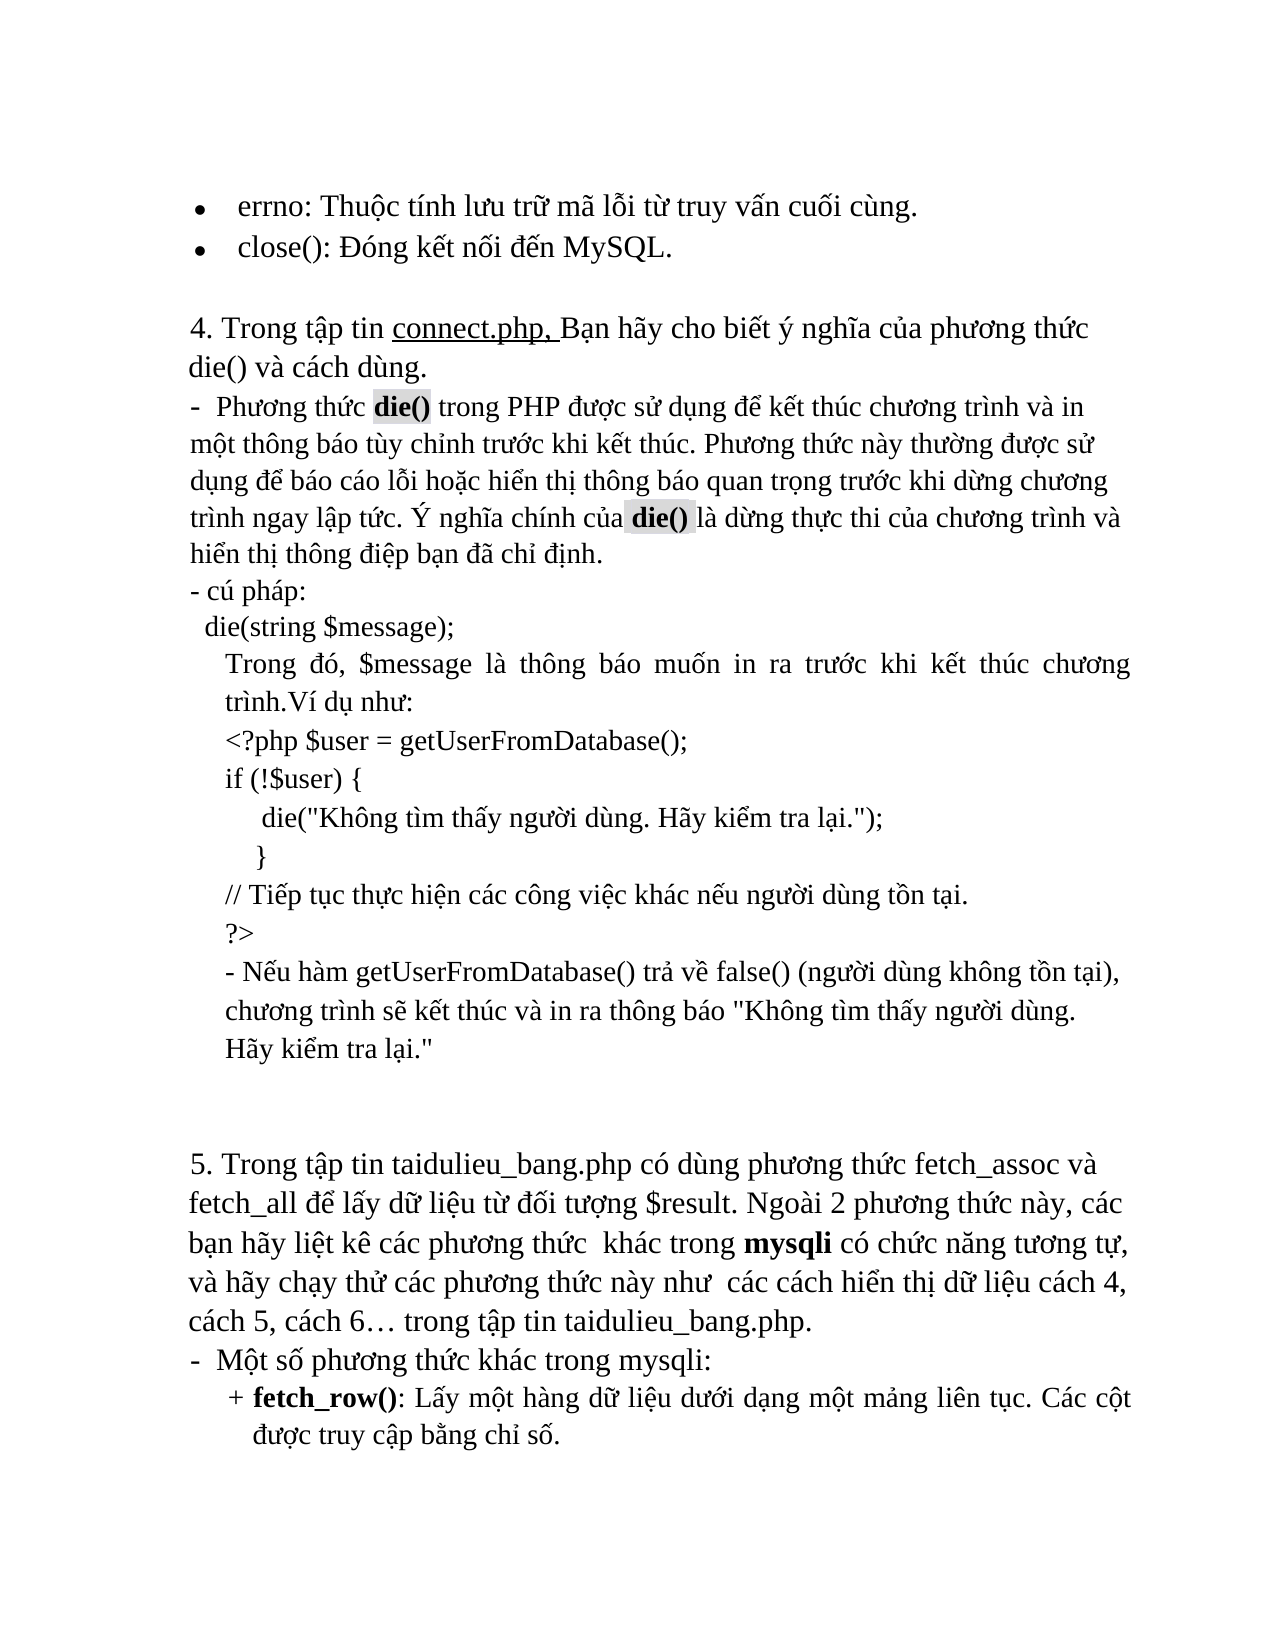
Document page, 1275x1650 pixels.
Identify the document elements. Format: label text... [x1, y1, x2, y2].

text <?php $user = getUserFromDatabase(); [225, 723, 1132, 757]
text die("Không tìm thấy người dùng. Hãy kiểm tra lại."); [225, 800, 1132, 834]
text if (!$user) { [225, 762, 1132, 795]
list Trong tập tin connect.php, Bạn hãy cho biết ý nghĩa của phương thức die() và cách dùng. [188, 309, 1132, 384]
text - Nếu hàm getUserFromDatabase() trả về false() (người dùng không tồn tại), chương trình sẽ kết thúc và in ra thông báo "Không tìm thấy người dùng. Hãy kiểm tra lại." [225, 954, 1132, 1065]
list - cú pháp: [190, 573, 1132, 607]
list close(): Đóng kết nối đến MySQL. [194, 228, 1132, 264]
text ?> [225, 916, 1132, 949]
text // Tiếp tục thực hiện các công việc khác nếu người dùng tồn tại. [225, 877, 1132, 911]
list - Một số phương thức khác trong mysqli: [190, 1341, 1132, 1377]
list Trong tập tin taidulieu_bang.php có dùng phương thức fetch_assoc và fetch_all để lấy dữ liệu từ đối tượng $result. Ngoài 2 phương thức này, các bạn hãy liệt kê các phương thức khác trong mysqli có chức năng tương tự, và hãy chạy thử các phương thức này như các cách hiển thị dữ liệu cách 4, cách 5, cách 6… trong tập tin taidulieu_bang.php. [188, 1146, 1132, 1338]
text Trong đó, $message là thông báo muốn in ra trước khi kết thúc chương trình.Ví dụ như: [225, 646, 1132, 718]
list errno: Thuộc tính lưu trữ mã lỗi từ truy vấn cuối cùng. [194, 187, 1132, 223]
list + fetch_row(): Lấy một hàng dữ liệu dưới dạng một mảng liên tục. Các cột được truy cập bằng chỉ số. [190, 1381, 1132, 1451]
list - Phương thức die() trong PHP được sử dụng để kết thúc chương trình và in một thông báo tùy chỉnh trước khi kết thúc. Phương thức này thường được sử dụng để báo cáo lỗi hoặc hiển thị thông báo quan trọng trước khi dừng chương trình ngay lập tức. Ý nghĩa chính của die() là dừng thực thi của chương trình và hiển thị thông điệp bạn đã chỉ định. [190, 387, 1132, 570]
text } [225, 839, 1132, 872]
list die(string $message); [190, 609, 1132, 643]
